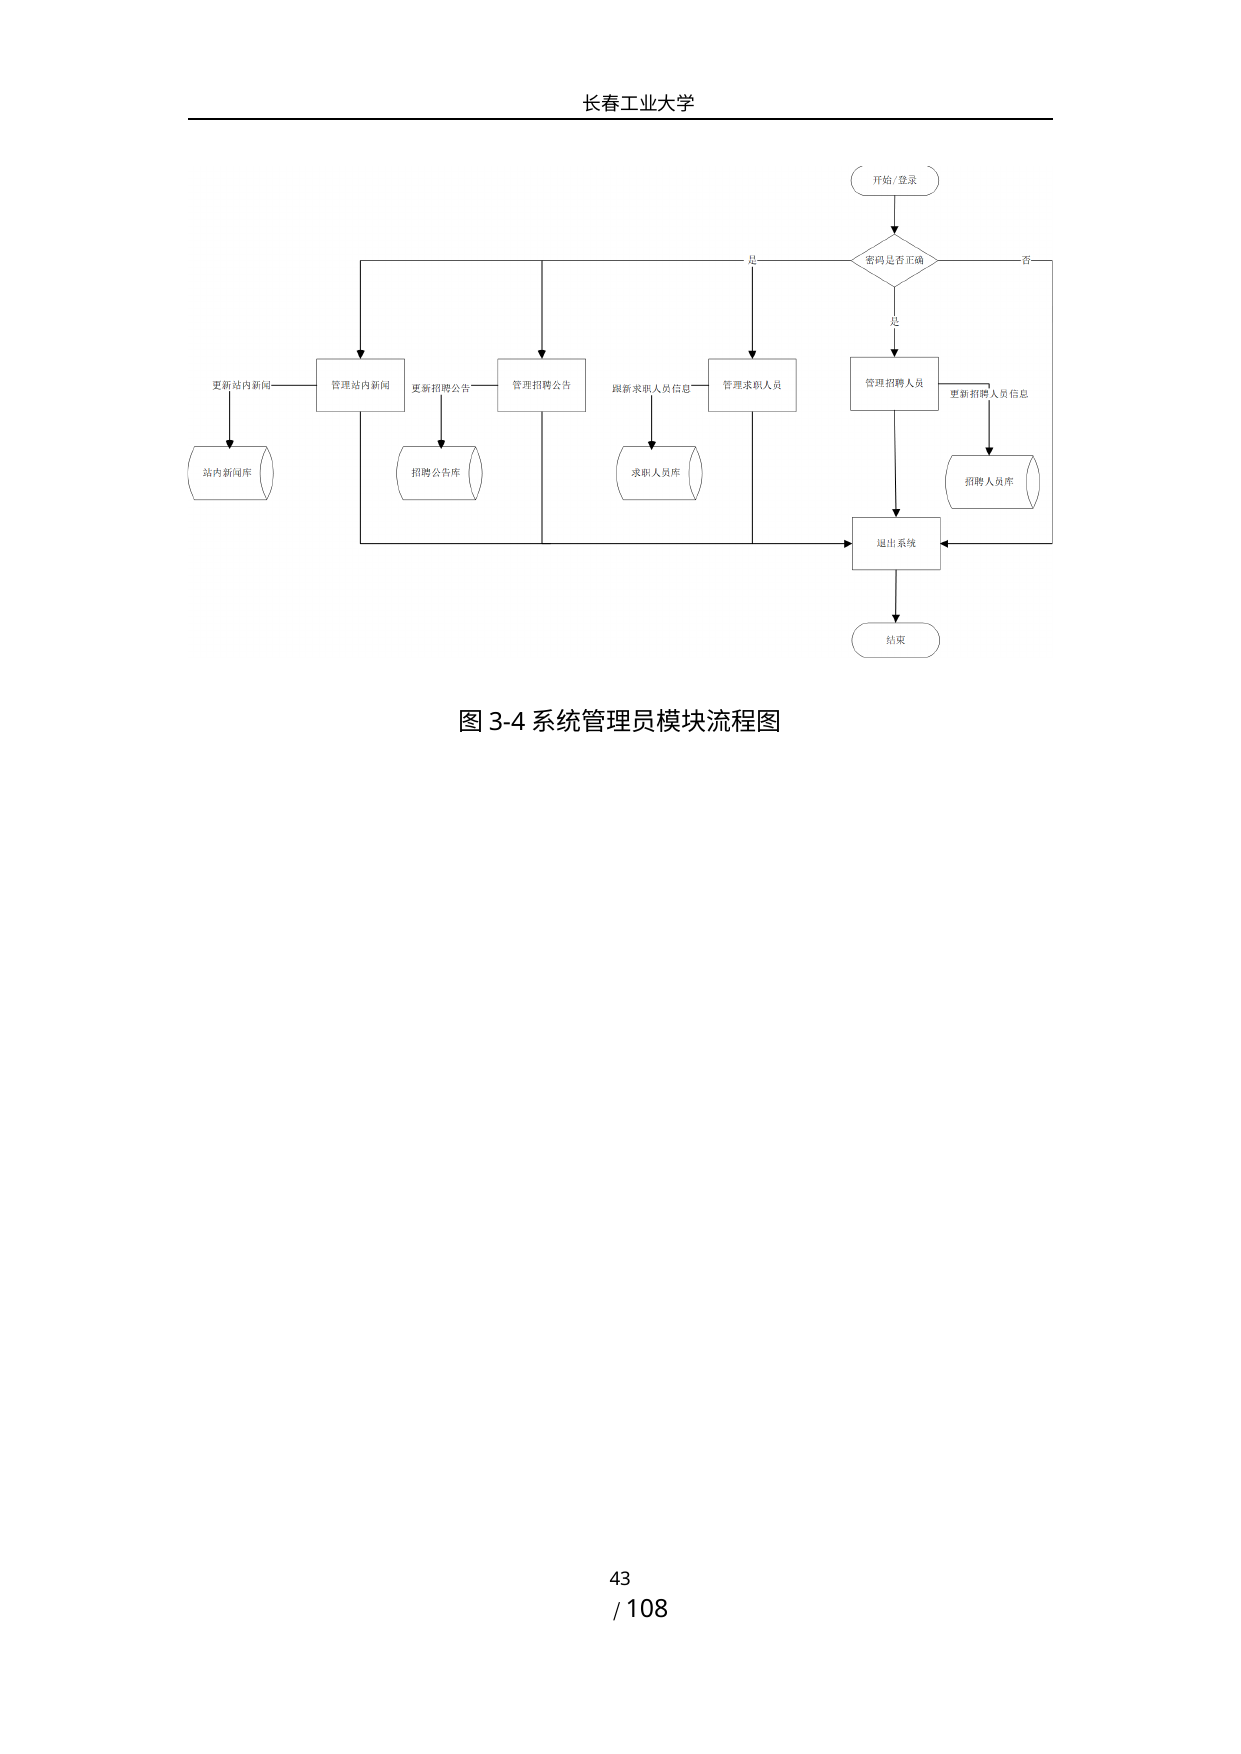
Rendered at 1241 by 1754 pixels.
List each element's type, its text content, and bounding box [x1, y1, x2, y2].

picture [187, 166, 1053, 658]
text 图3-4 系统管理员模块流程图 [187, 658, 1053, 754]
